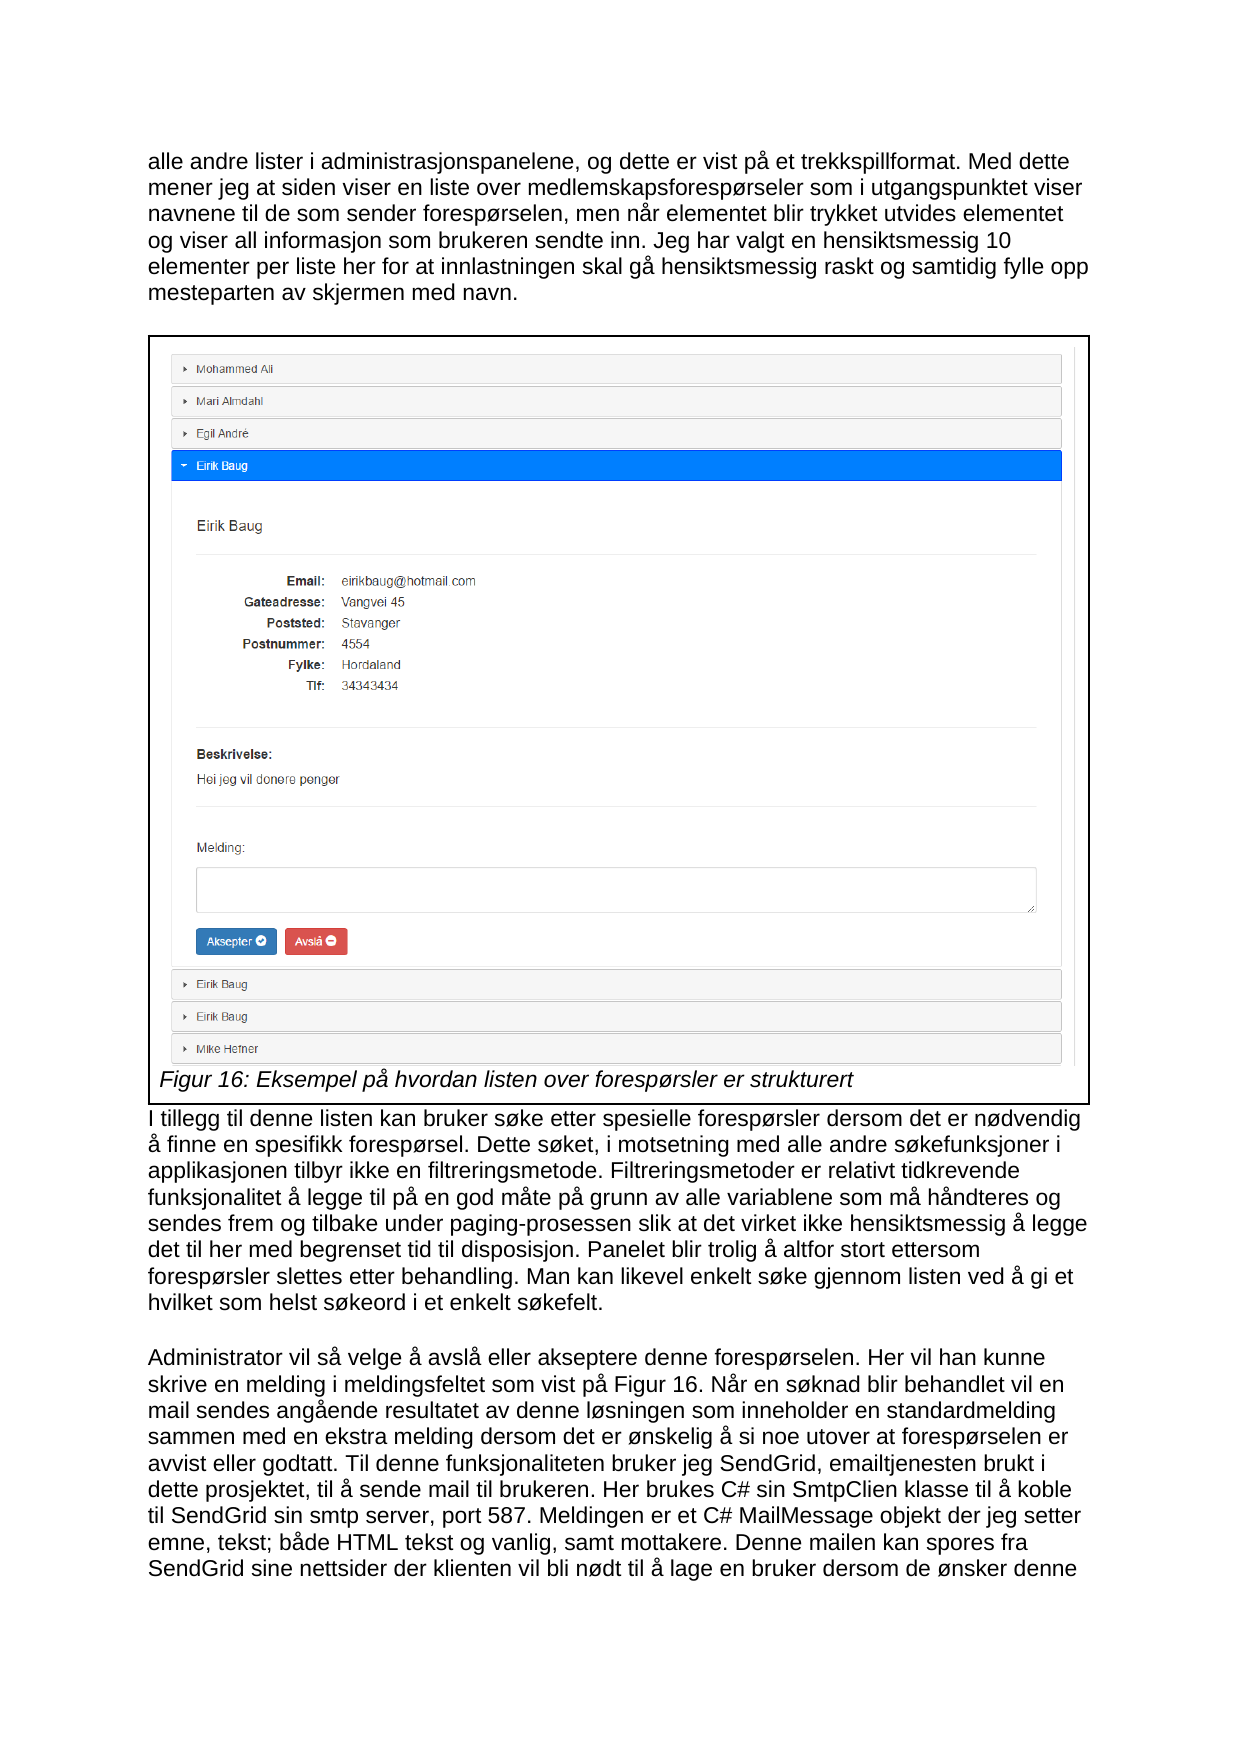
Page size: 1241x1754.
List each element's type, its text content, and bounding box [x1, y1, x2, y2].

text I tillegg til denne listen kan bruker søke etter spesielle forespørsler dersom det er nødvendig å finne en spesifikk forespørsel. Dette søket, i motsetning med alle andre søkefunksjoner i applikasjonen tilbyr ikke en filtreringsmetode. Filtreringsmetoder er relativt tidkrevende funksjonalitet å legge til på en god måte på grunn av alle variablene som må håndteres og sendes frem og tilbake under paging-prosessen slik at det virket ikke hensiktsmessig å legge det til her med begrenset tid til disposisjon. Panelet blir trolig å altfor stort ettersom forespørsler slettes etter behandling. Man kan likevel enkelt søke gjennom listen ved å gi et hvilket som helst søkeord i et enkelt søkefelt. [148, 1104, 1093, 1315]
table_header Figur 16: Eksempel på hvordan listen over forespørsler er strukturert [150, 337, 1088, 1102]
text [148, 1344, 1093, 1581]
picture [159, 347, 1077, 1066]
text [148, 148, 1093, 306]
